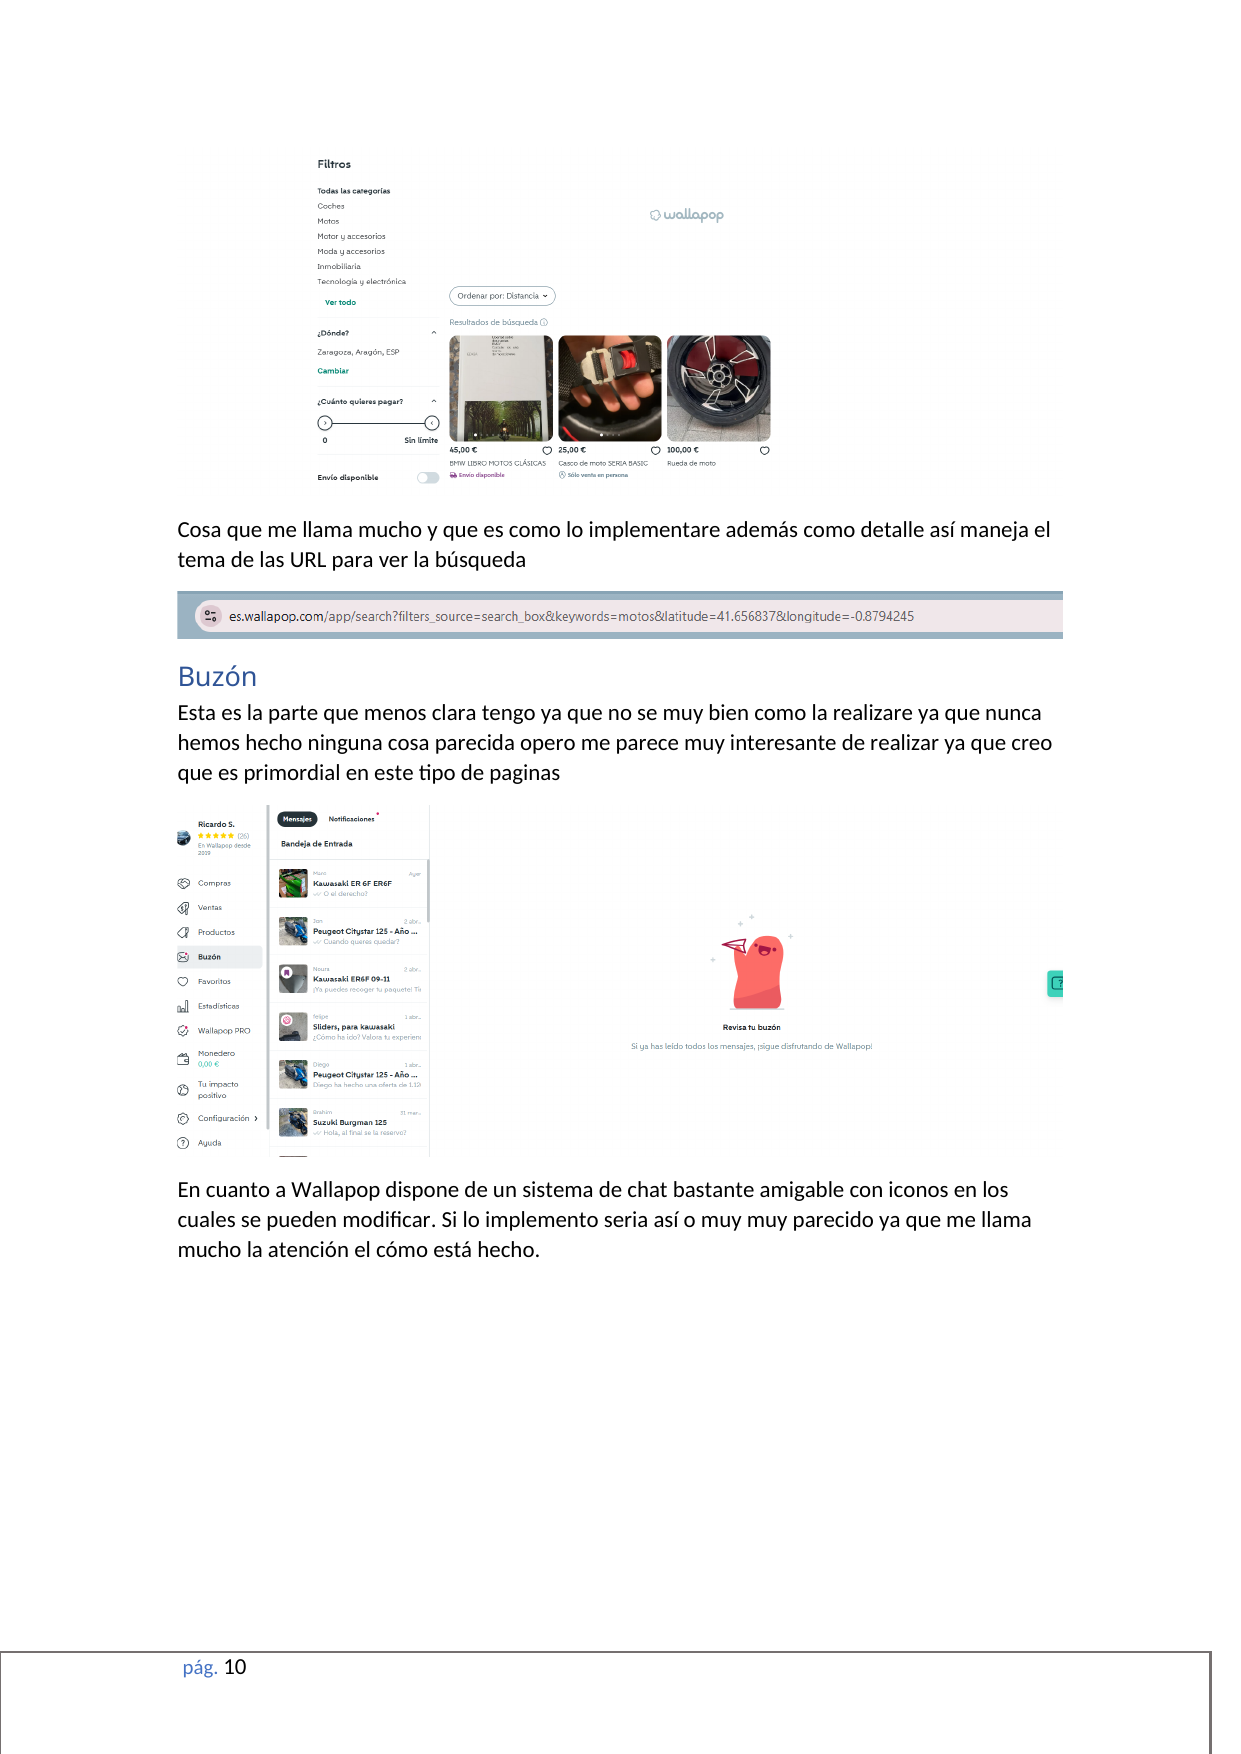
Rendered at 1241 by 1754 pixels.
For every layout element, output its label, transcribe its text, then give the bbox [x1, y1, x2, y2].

picture [177, 591, 1063, 639]
subtitle Buzón [177, 658, 1063, 695]
text Esta es la parte que menos clara tengo ya que no se muy bien como la realizare ya que nunca hemos hecho ninguna cosa parecida opero me parece muy interesante de realizar ya que creo que es primordial en este tipo de paginas [177, 698, 1063, 786]
picture [177, 147, 1063, 496]
picture [177, 805, 1063, 1157]
text Cosa que me llama mucho y que es como lo implementare además como detalle así maneja el tema de las URL para ver la búsqueda [177, 515, 1063, 573]
text En cuanto a Wallapop dispone de un sistema de chat bastante amigable con iconos en los cuales se pueden modificar. Si lo implemento seria así o muy muy parecido ya que me llama mucho la atención el cómo está hecho. [177, 1175, 1063, 1264]
